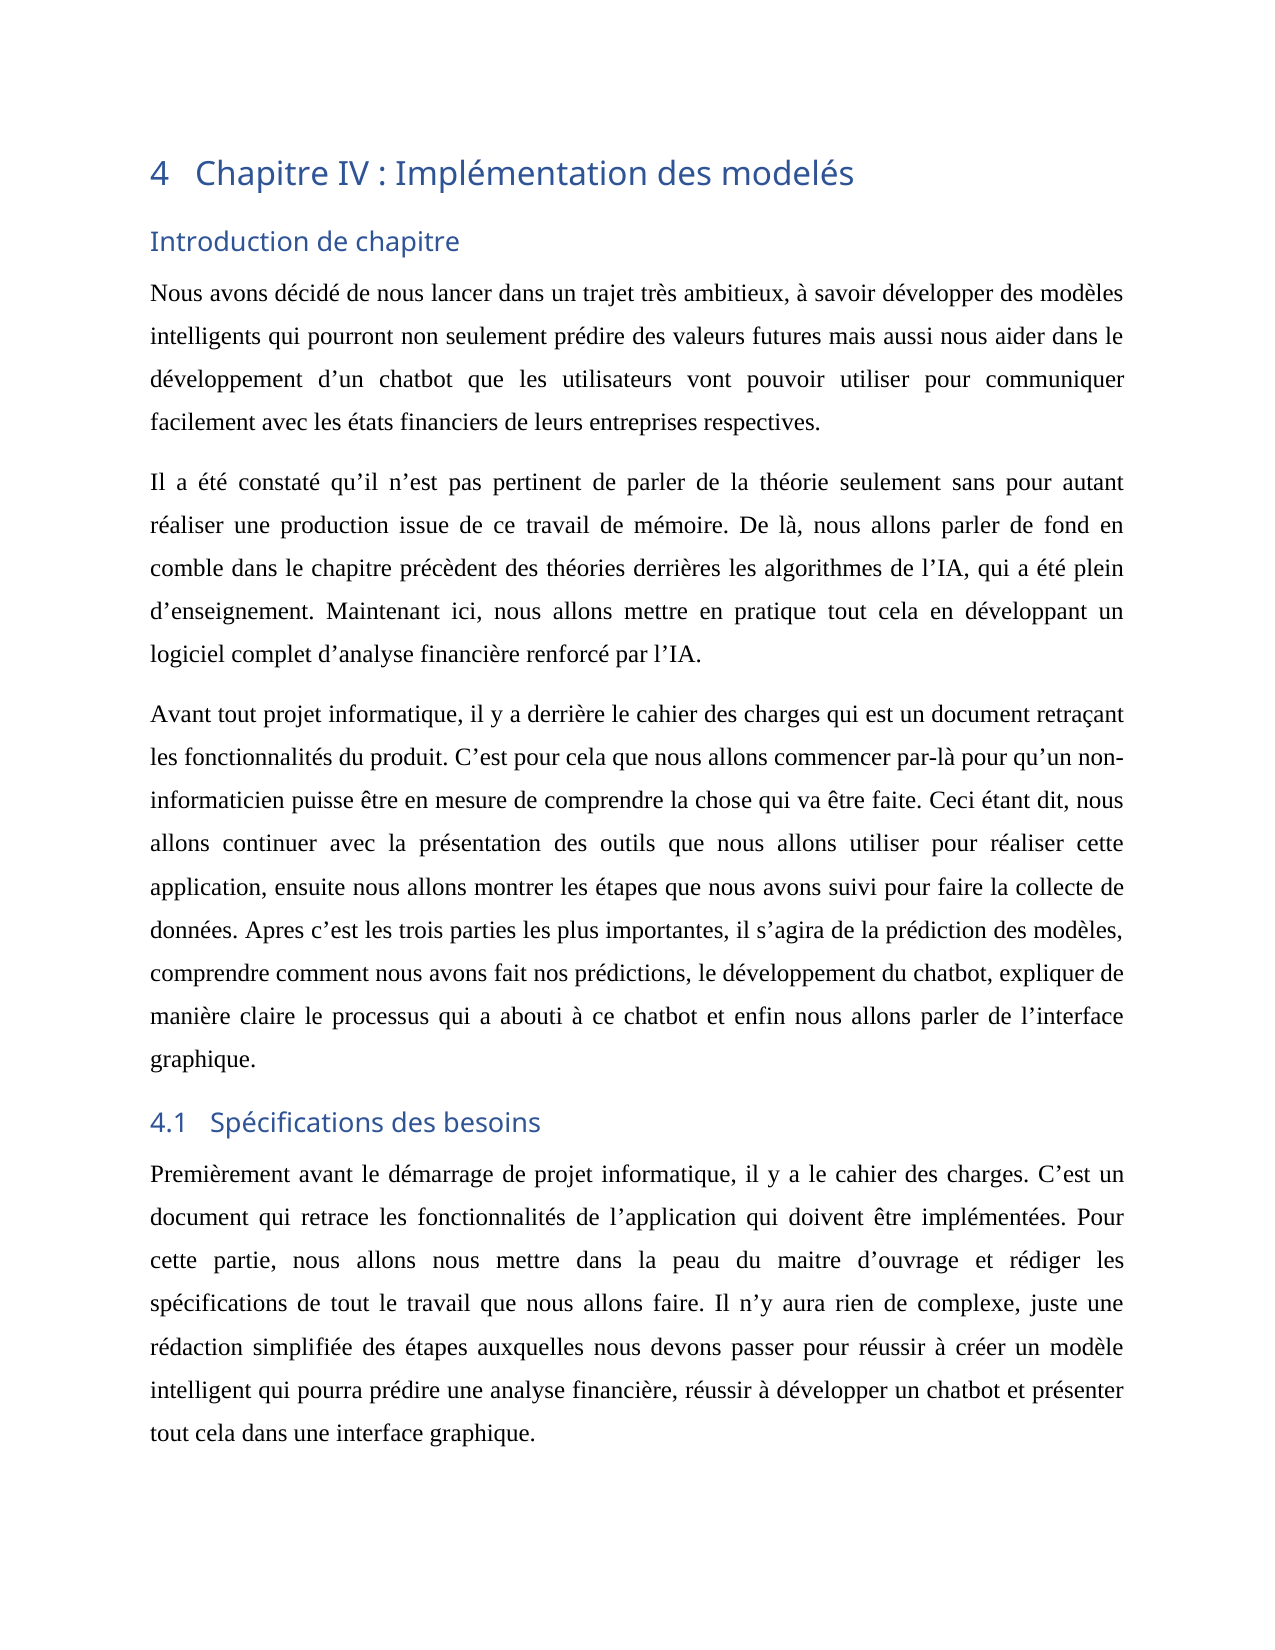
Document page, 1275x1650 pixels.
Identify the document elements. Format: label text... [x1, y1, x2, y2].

text Premièrement avant le démarrage de projet informatique, il y a le cahier des charges. C’est un document qui retrace les fonctionnalités de l’application qui doivent être implémentées. Pour cette partie, nous allons nous mettre dans la peau du maitre d’ouvrage et rédiger les spécifications de tout le travail que nous allons faire. Il n’y aura rien de complexe, juste une rédaction simplifiée des étapes auxquelles nous devons passer pour réussir à créer un modèle intelligent qui pourra prédire une analyse financière, réussir à développer un chatbot et présenter tout cela dans une interface graphique. [150, 1159, 1125, 1447]
subtitle Introduction de chapitre [150, 222, 1125, 259]
subtitle Chapitre IV : Implémentation des modelés [150, 150, 1125, 195]
text Il a été constaté qu’il n’est pas pertinent de parler de la théorie seulement sans pour autant réaliser une production issue de ce travail de mémoire. De là, nous allons parler de fond en comble dans le chapitre précèdent des théories derrières les algorithmes de l’IA, qui a été plein d’enseignement. Maintenant ici, nous allons mettre en pratique tout cela en développant un logiciel complet d’analyse financière renforcé par l’IA. [150, 467, 1125, 668]
subtitle Spécifications des besoins [150, 1104, 1125, 1141]
text Avant tout projet informatique, il y a derrière le cahier des charges qui est un document retraçant les fonctionnalités du produit. C’est pour cela que nous allons commencer par-là pour qu’un non-informaticien puisse être en mesure de comprendre la chose qui va être faite. Ceci étant dit, nous allons continuer avec la présentation des outils que nous allons utiliser pour réaliser cette application, ensuite nous allons montrer les étapes que nous avons suivi pour faire la collecte de données. Apres c’est les trois parties les plus importantes, il s’agira de la prédiction des modèles, comprendre comment nous avons fait nos prédictions, le développement du chatbot, expliquer de manière claire le processus qui a abouti à ce chatbot et enfin nous allons parler de l’interface graphique. [150, 699, 1125, 1073]
text Nous avons décidé de nous lancer dans un trajet très ambitieux, à savoir développer des modèles intelligents qui pourront non seulement prédire des valeurs futures mais aussi nous aider dans le développement d’un chatbot que les utilisateurs vont pouvoir utiliser pour communiquer facilement avec les états financiers de leurs entreprises respectives. [150, 278, 1125, 436]
